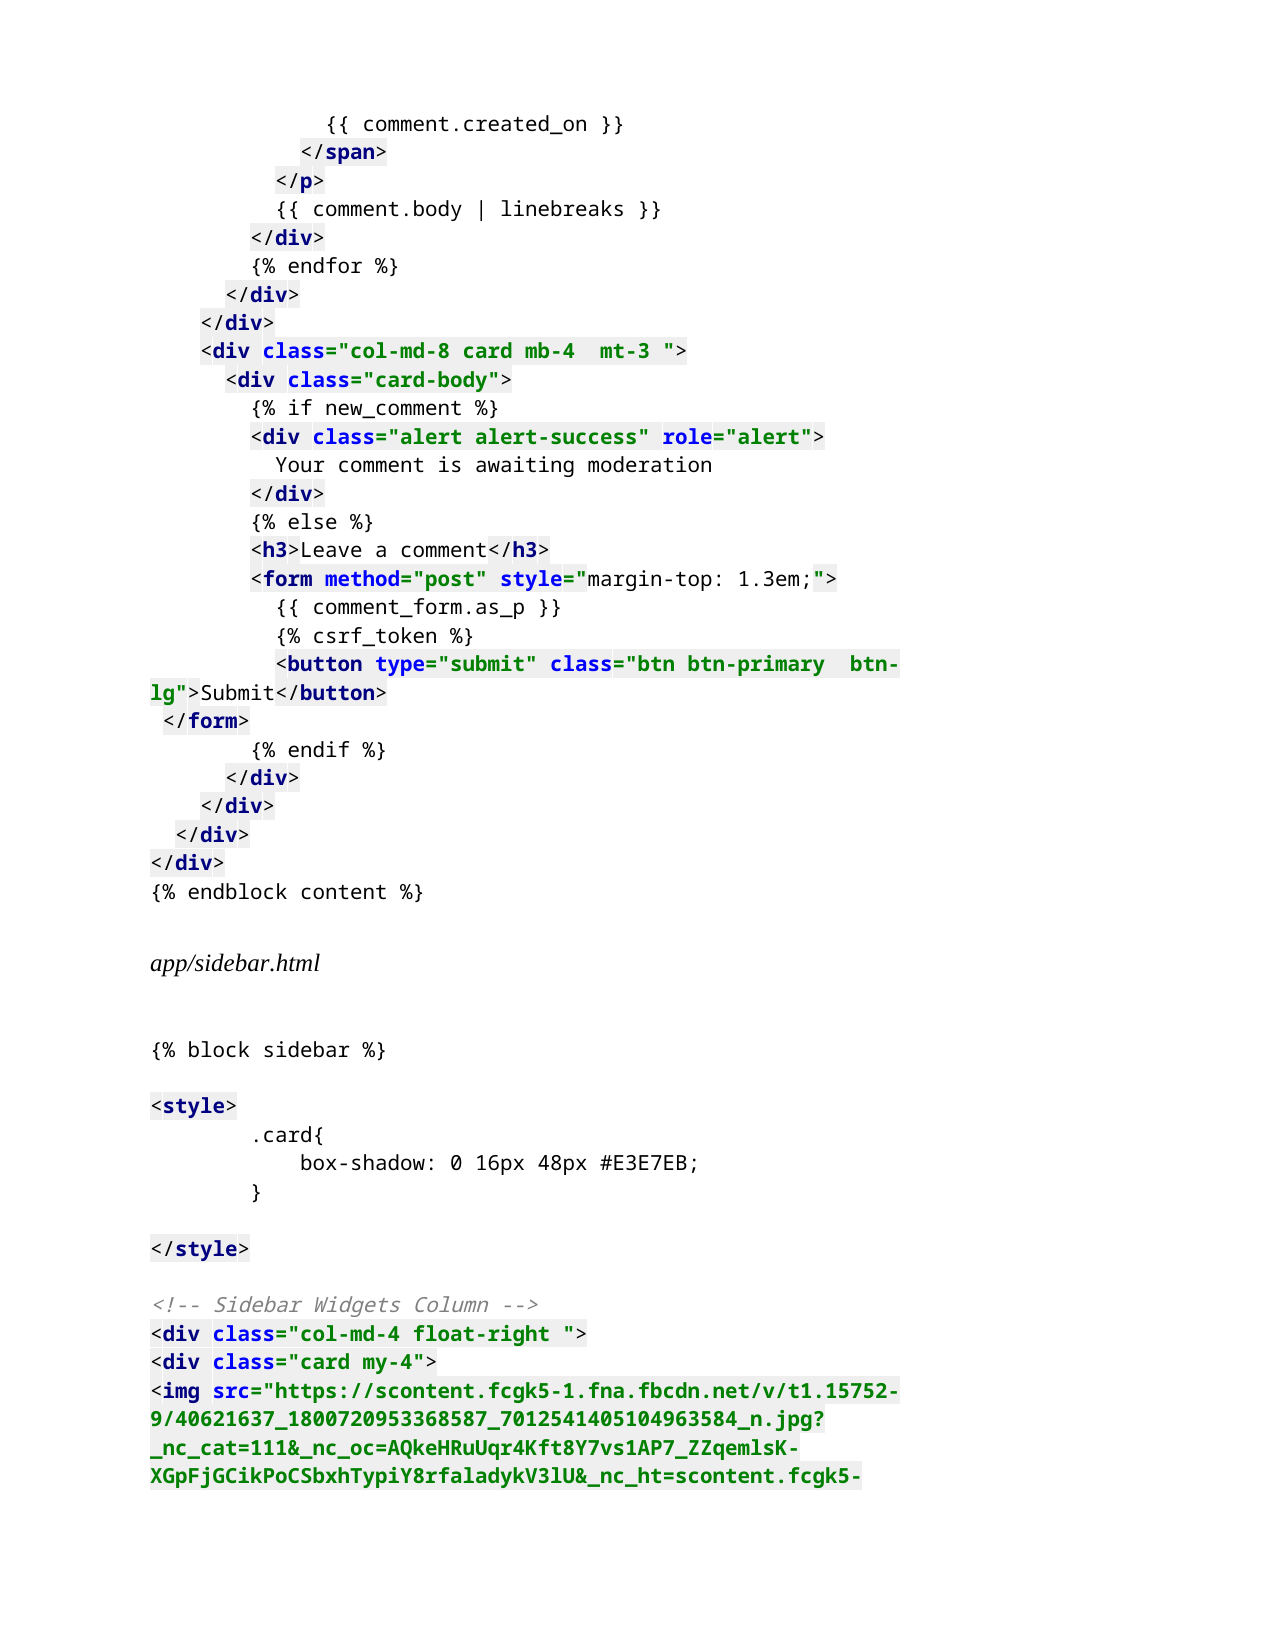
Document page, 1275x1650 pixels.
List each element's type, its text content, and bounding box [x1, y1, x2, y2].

list app/sidebar.html [150, 948, 1125, 977]
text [150, 109, 1125, 905]
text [150, 1035, 1125, 1490]
